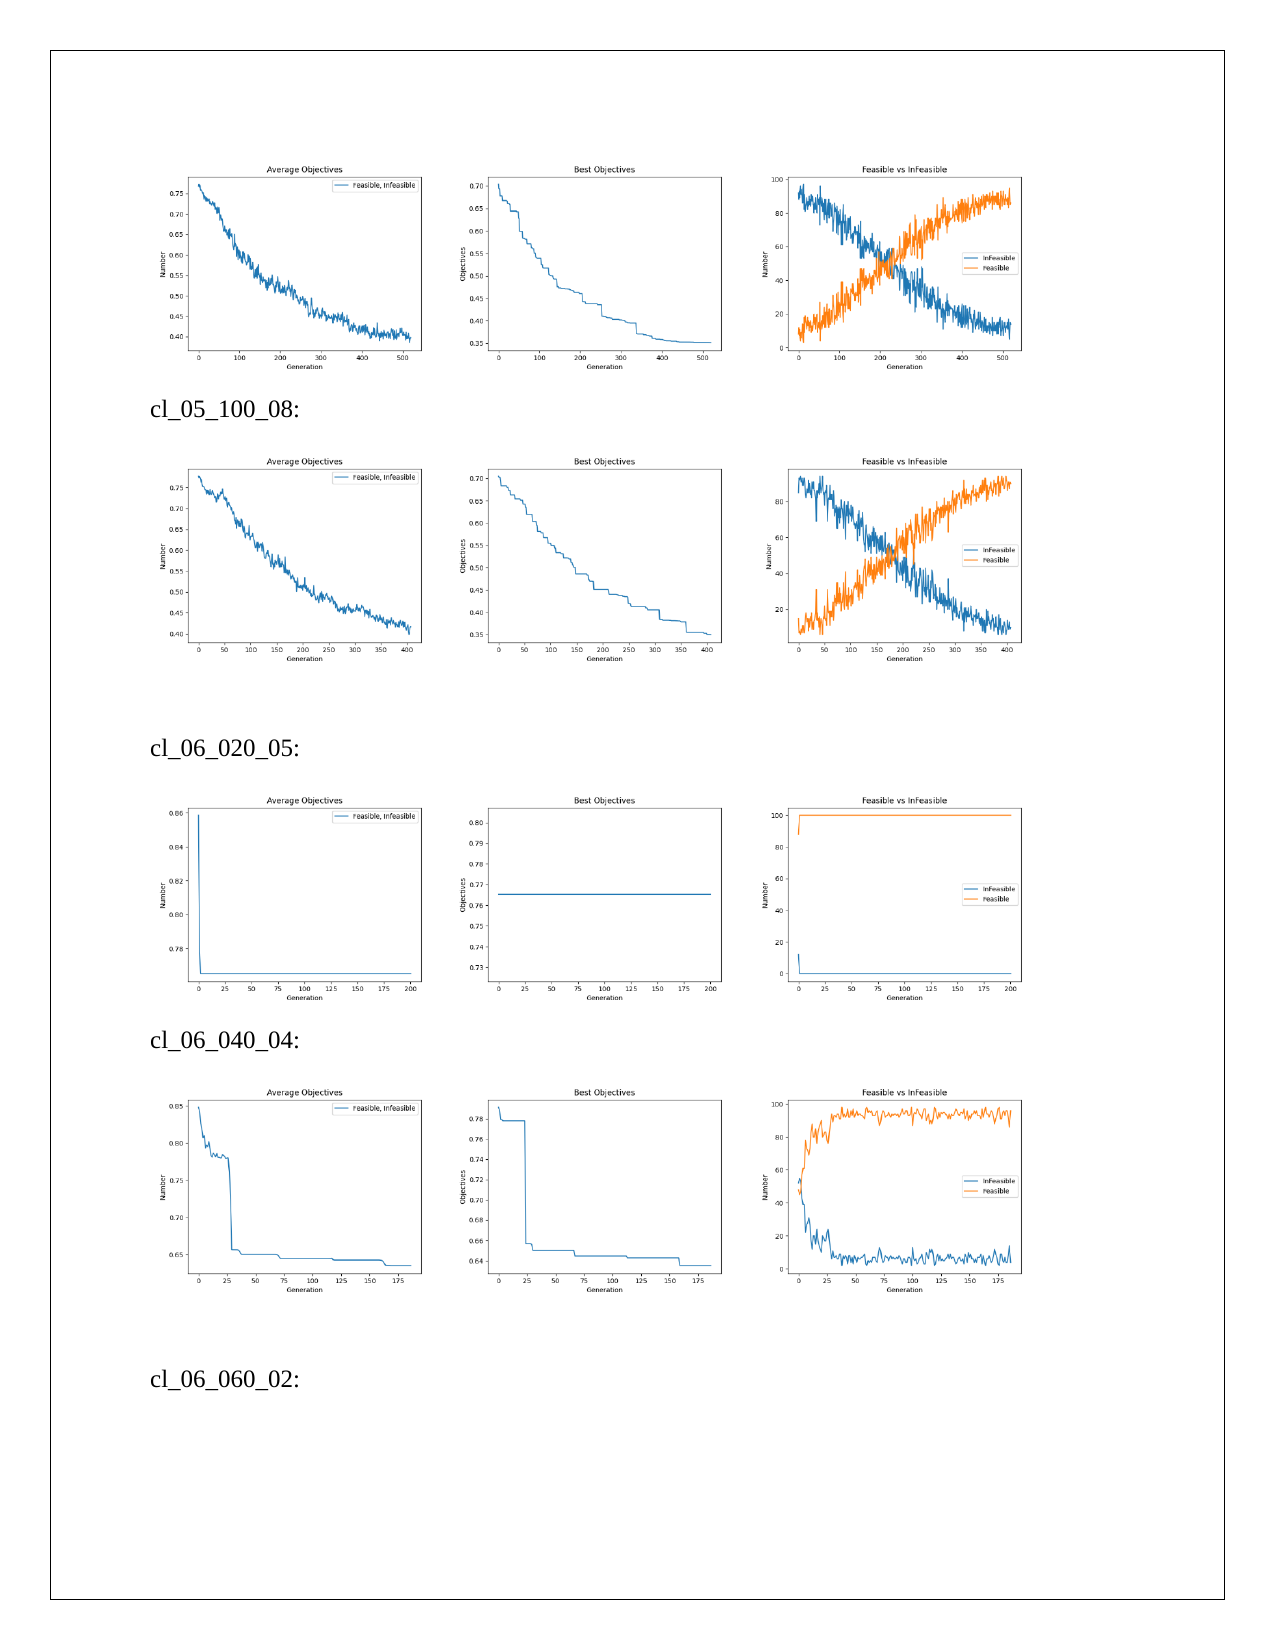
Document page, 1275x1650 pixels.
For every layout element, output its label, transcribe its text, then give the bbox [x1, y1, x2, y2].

picture [150, 1072, 1050, 1298]
picture [150, 150, 1050, 375]
picture [150, 441, 1050, 667]
picture [150, 780, 1050, 1006]
text cl_06_040_04: [150, 1025, 1125, 1053]
text cl_06_020_05: [150, 733, 1125, 762]
text cl_05_100_08: [150, 394, 1125, 423]
text cl_06_060_02: [150, 1364, 1125, 1393]
